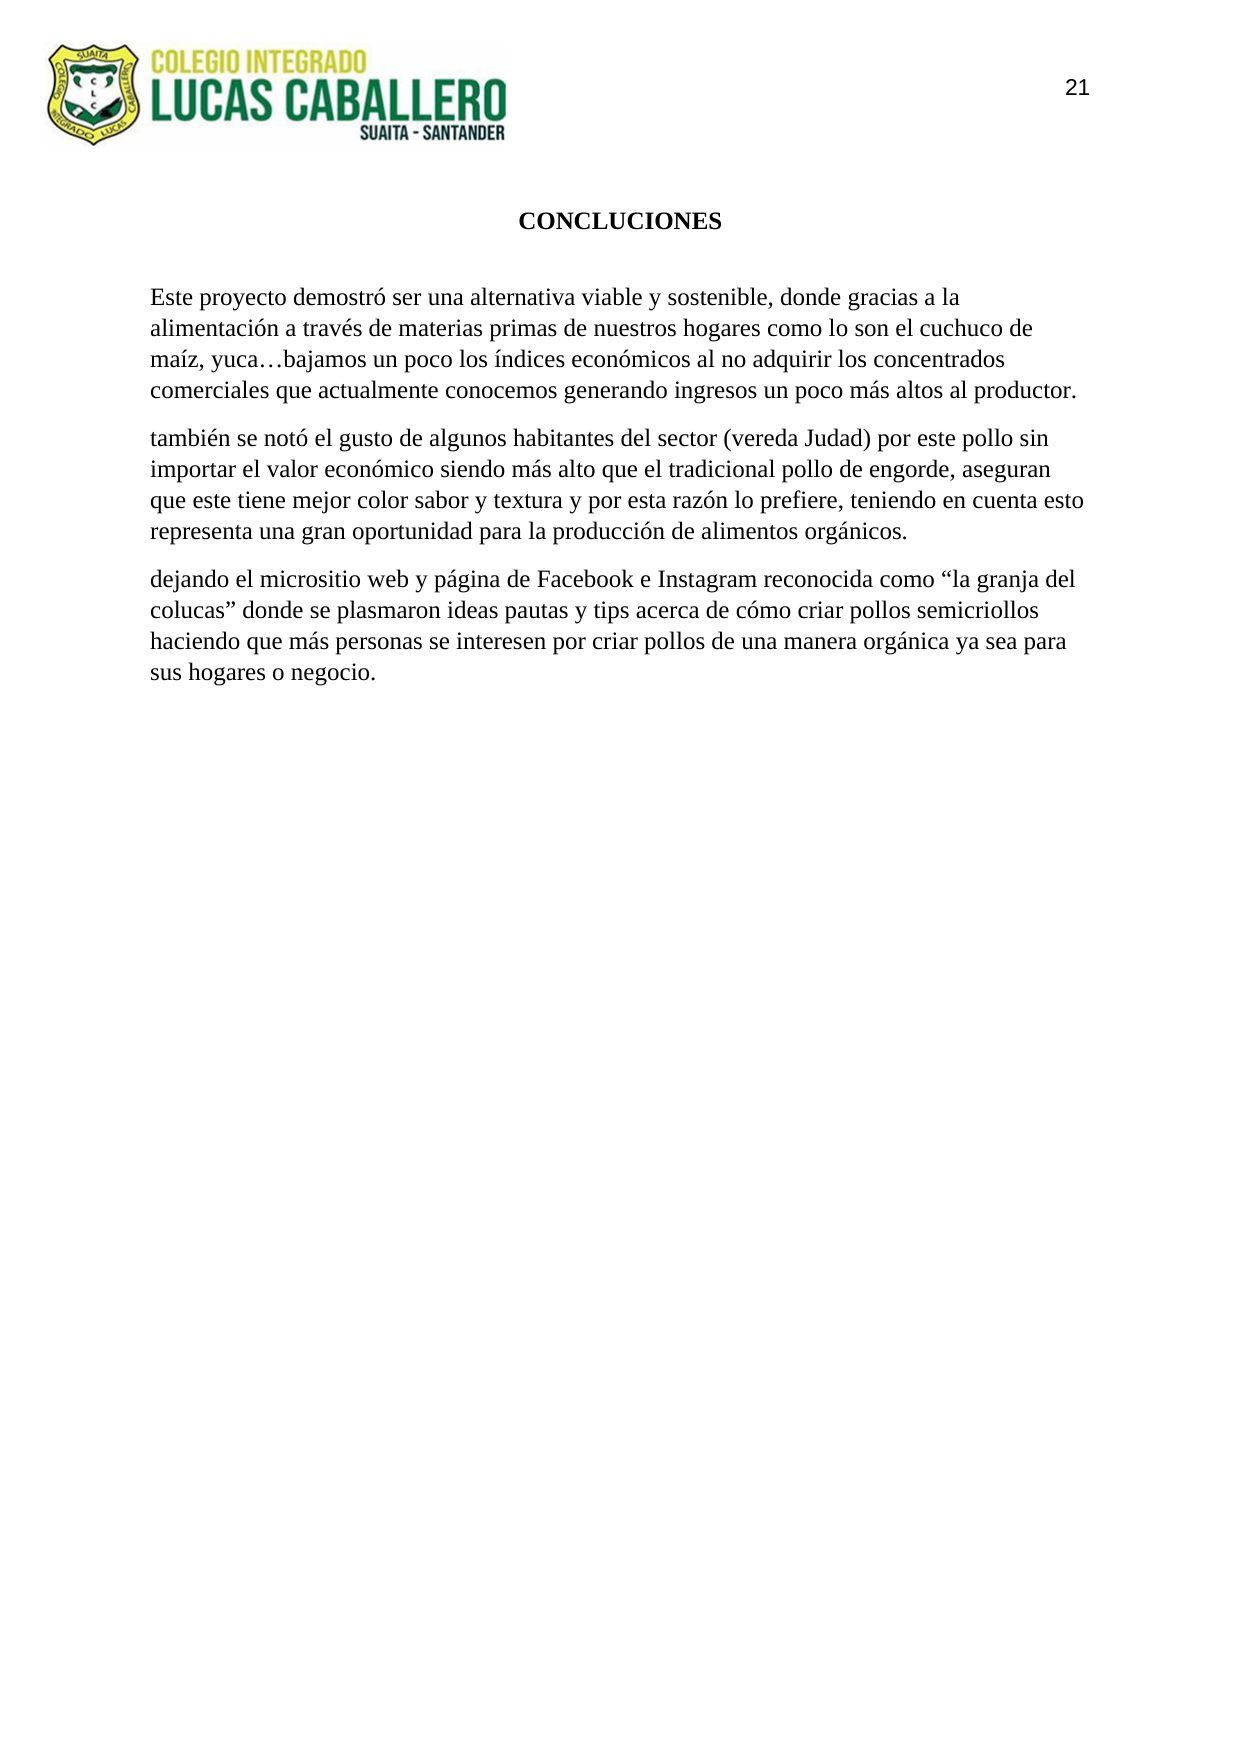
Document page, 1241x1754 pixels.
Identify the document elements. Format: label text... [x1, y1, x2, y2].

text también se notó el gusto de algunos habitantes del sector (vereda Judad) por este pollo sin importar el valor económico siendo más alto que el tradicional pollo de engorde, aseguran que este tiene mejor color sabor y textura y por esta razón lo prefiere, teniendo en cuenta esto representa una gran oportunidad para la producción de alimentos orgánicos. [150, 423, 1090, 545]
subtitle CONCLUCIONES [150, 206, 1090, 235]
text dejando el micrositio web y página de Facebook e Instagram reconocida como “la granja del colucas” donde se plasmaron ideas pautas y tips acerca de cómo criar pollos semicriollos haciendo que más personas se interesen por criar pollos de una manera orgánica ya sea para sus hogares o negocio. [150, 564, 1090, 686]
picture [44, 42, 506, 148]
text Este proyecto demostró ser una alternativa viable y sostenible, donde gracias a la alimentación a través de materias primas de nuestros hogares como lo son el cuchuco de maíz, yuca…bajamos un poco los índices económicos al no adquirir los concentrados comerciales que actualmente conocemos generando ingresos un poco más altos al productor. [150, 282, 1090, 404]
